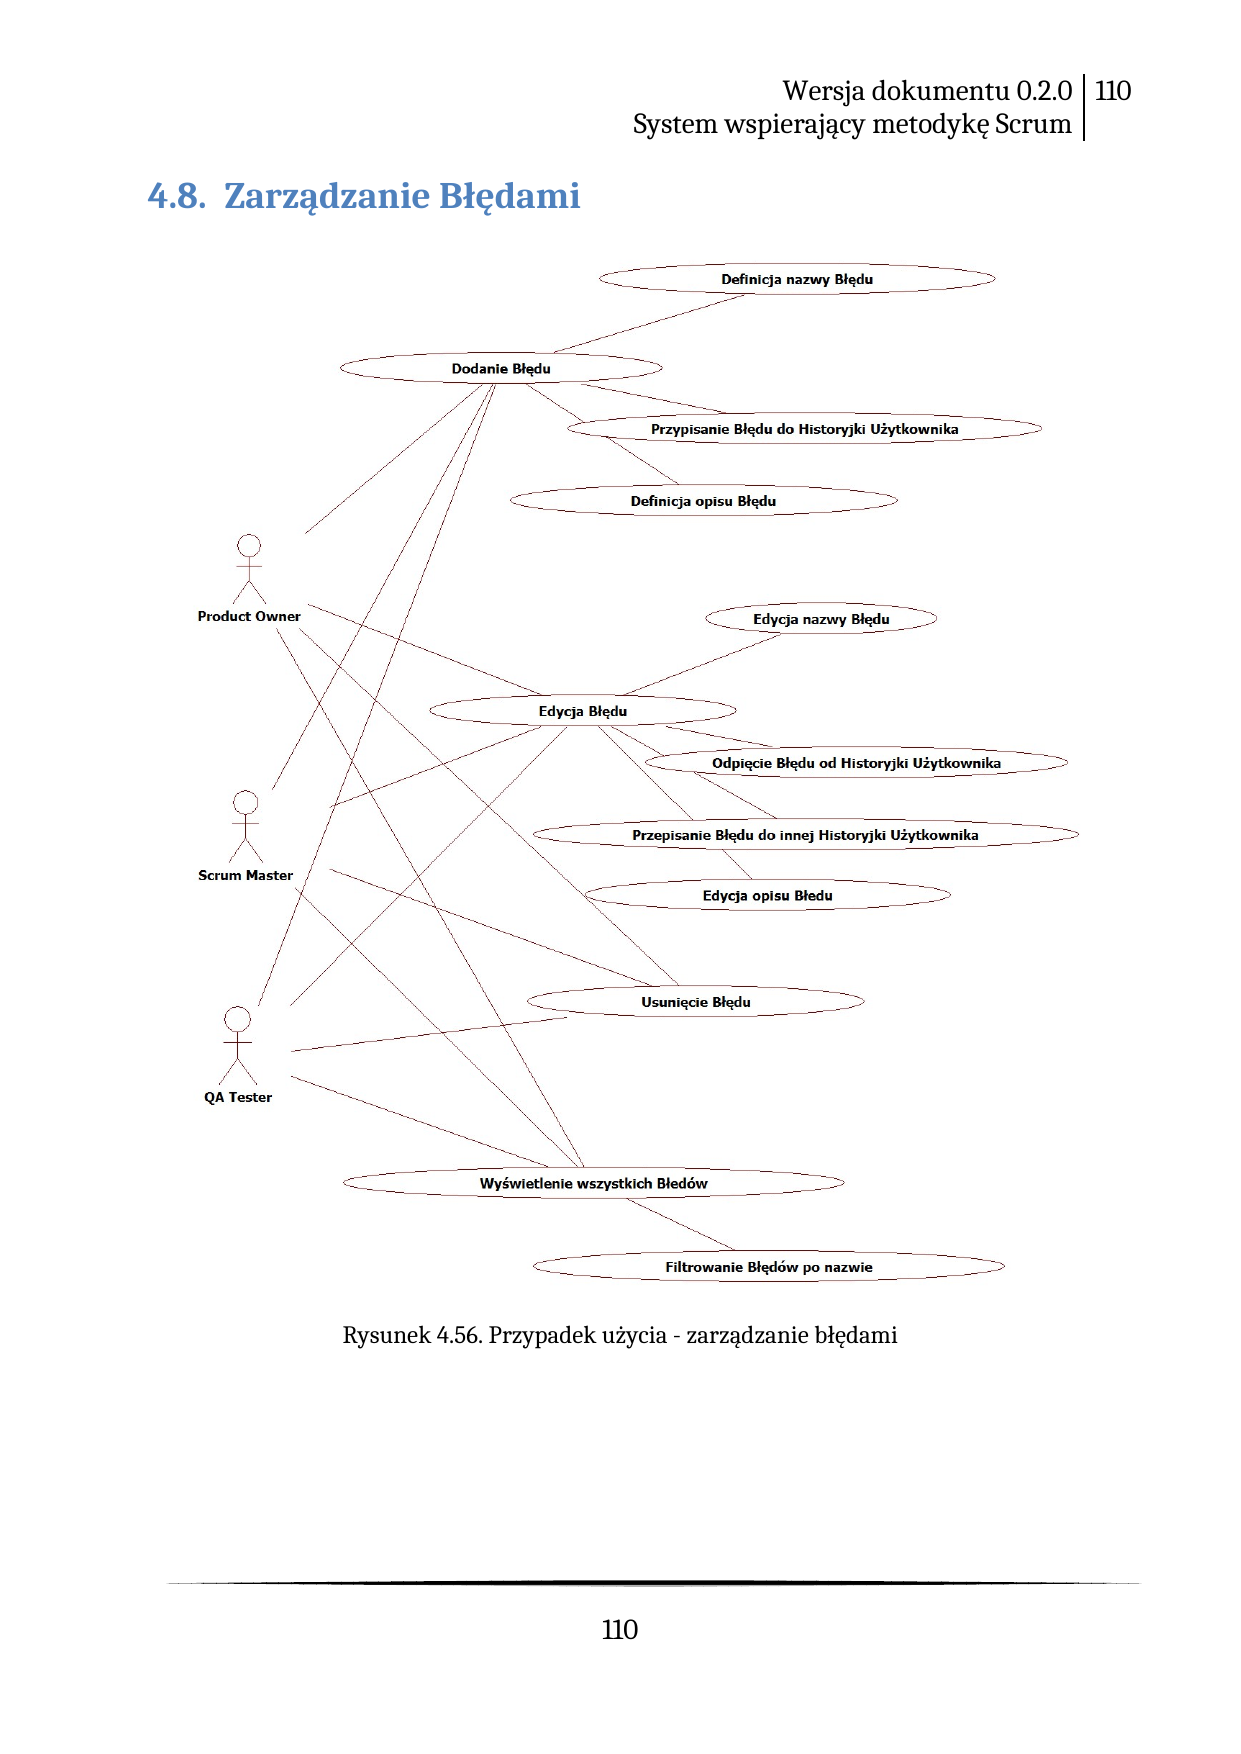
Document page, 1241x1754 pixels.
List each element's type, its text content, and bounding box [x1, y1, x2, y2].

picture [166, 1579, 1142, 1587]
text Rysunek 4.56. Przypadek użycia - zarządzanie błędami [148, 1321, 1093, 1350]
subtitle Zarządzanie Błędami [148, 174, 1093, 217]
picture [147, 248, 1093, 1296]
